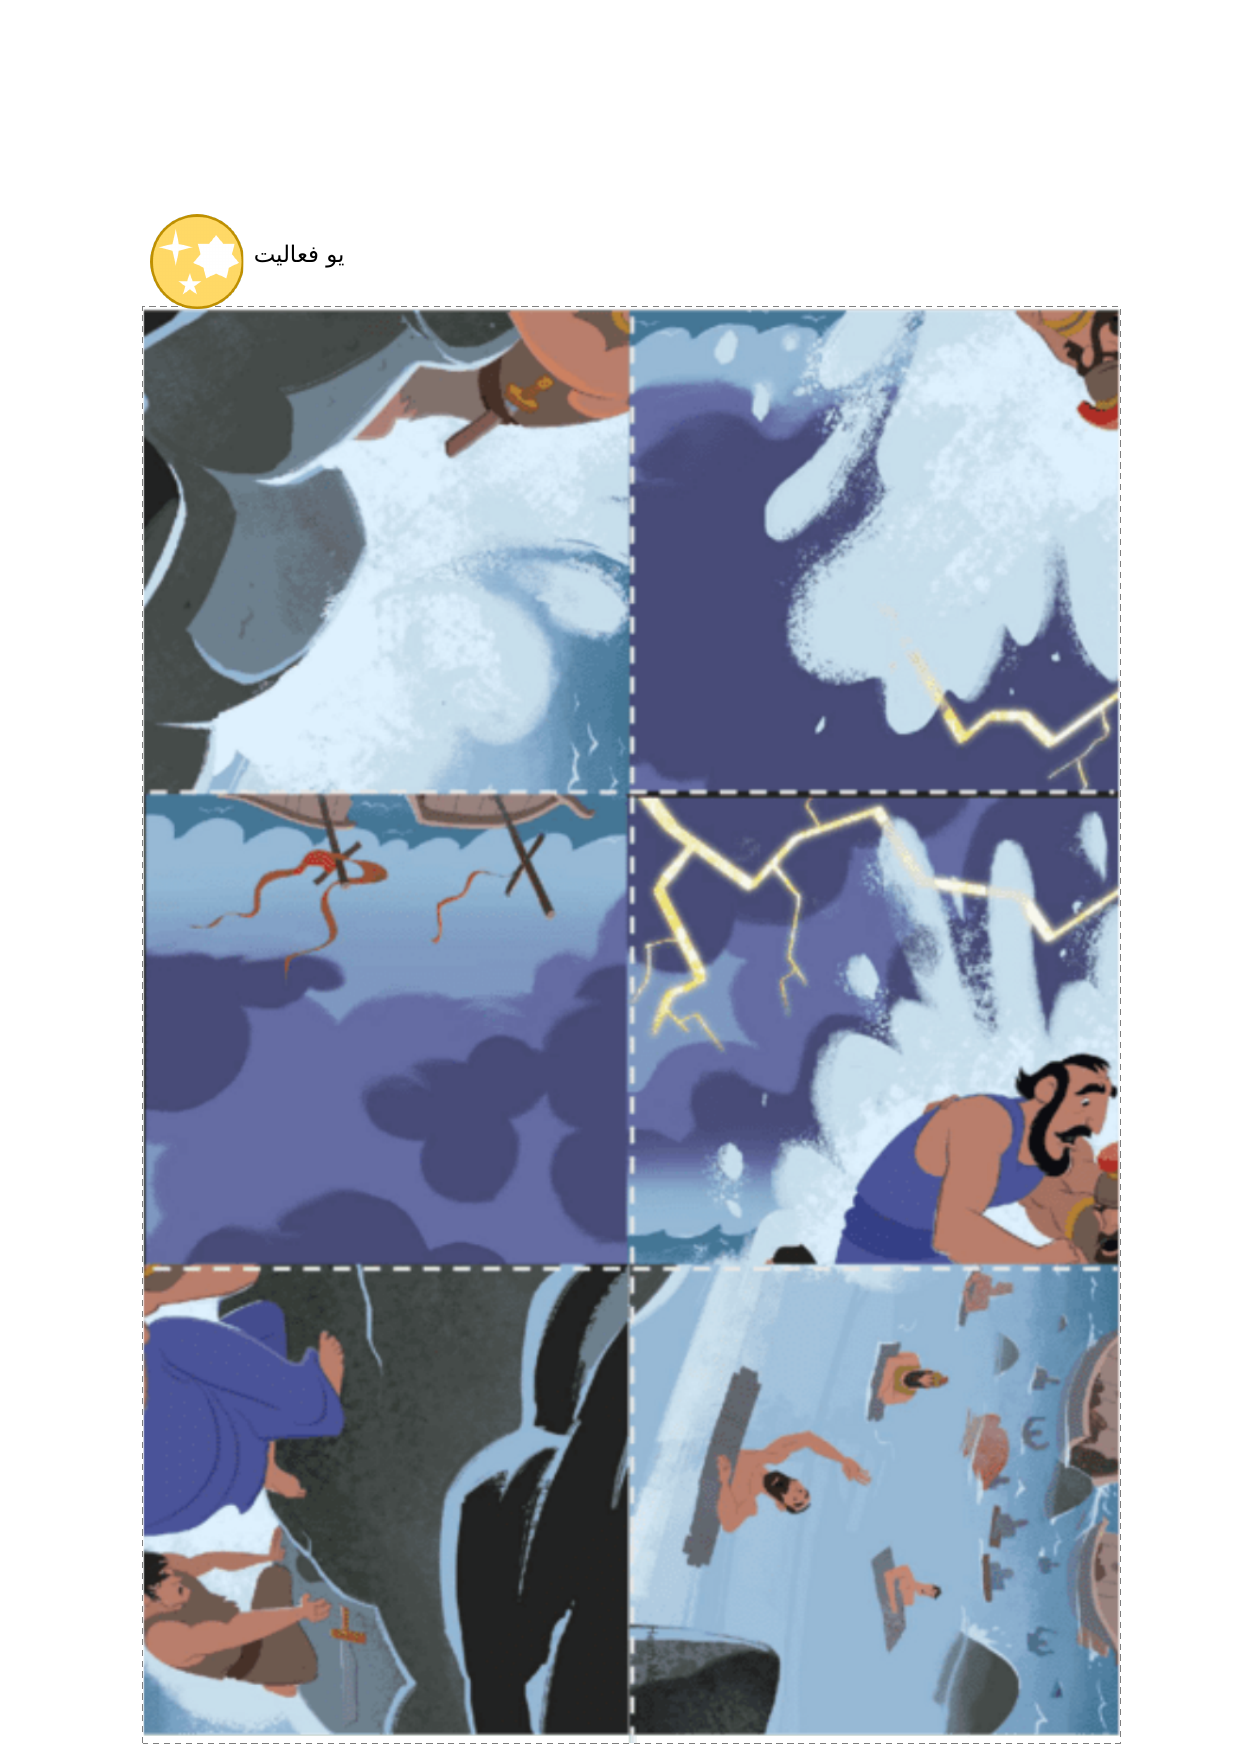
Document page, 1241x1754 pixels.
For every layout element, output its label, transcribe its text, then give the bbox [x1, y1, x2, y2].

picture [145, 214, 1119, 1743]
text یو فعالیت [244, 241, 1090, 267]
